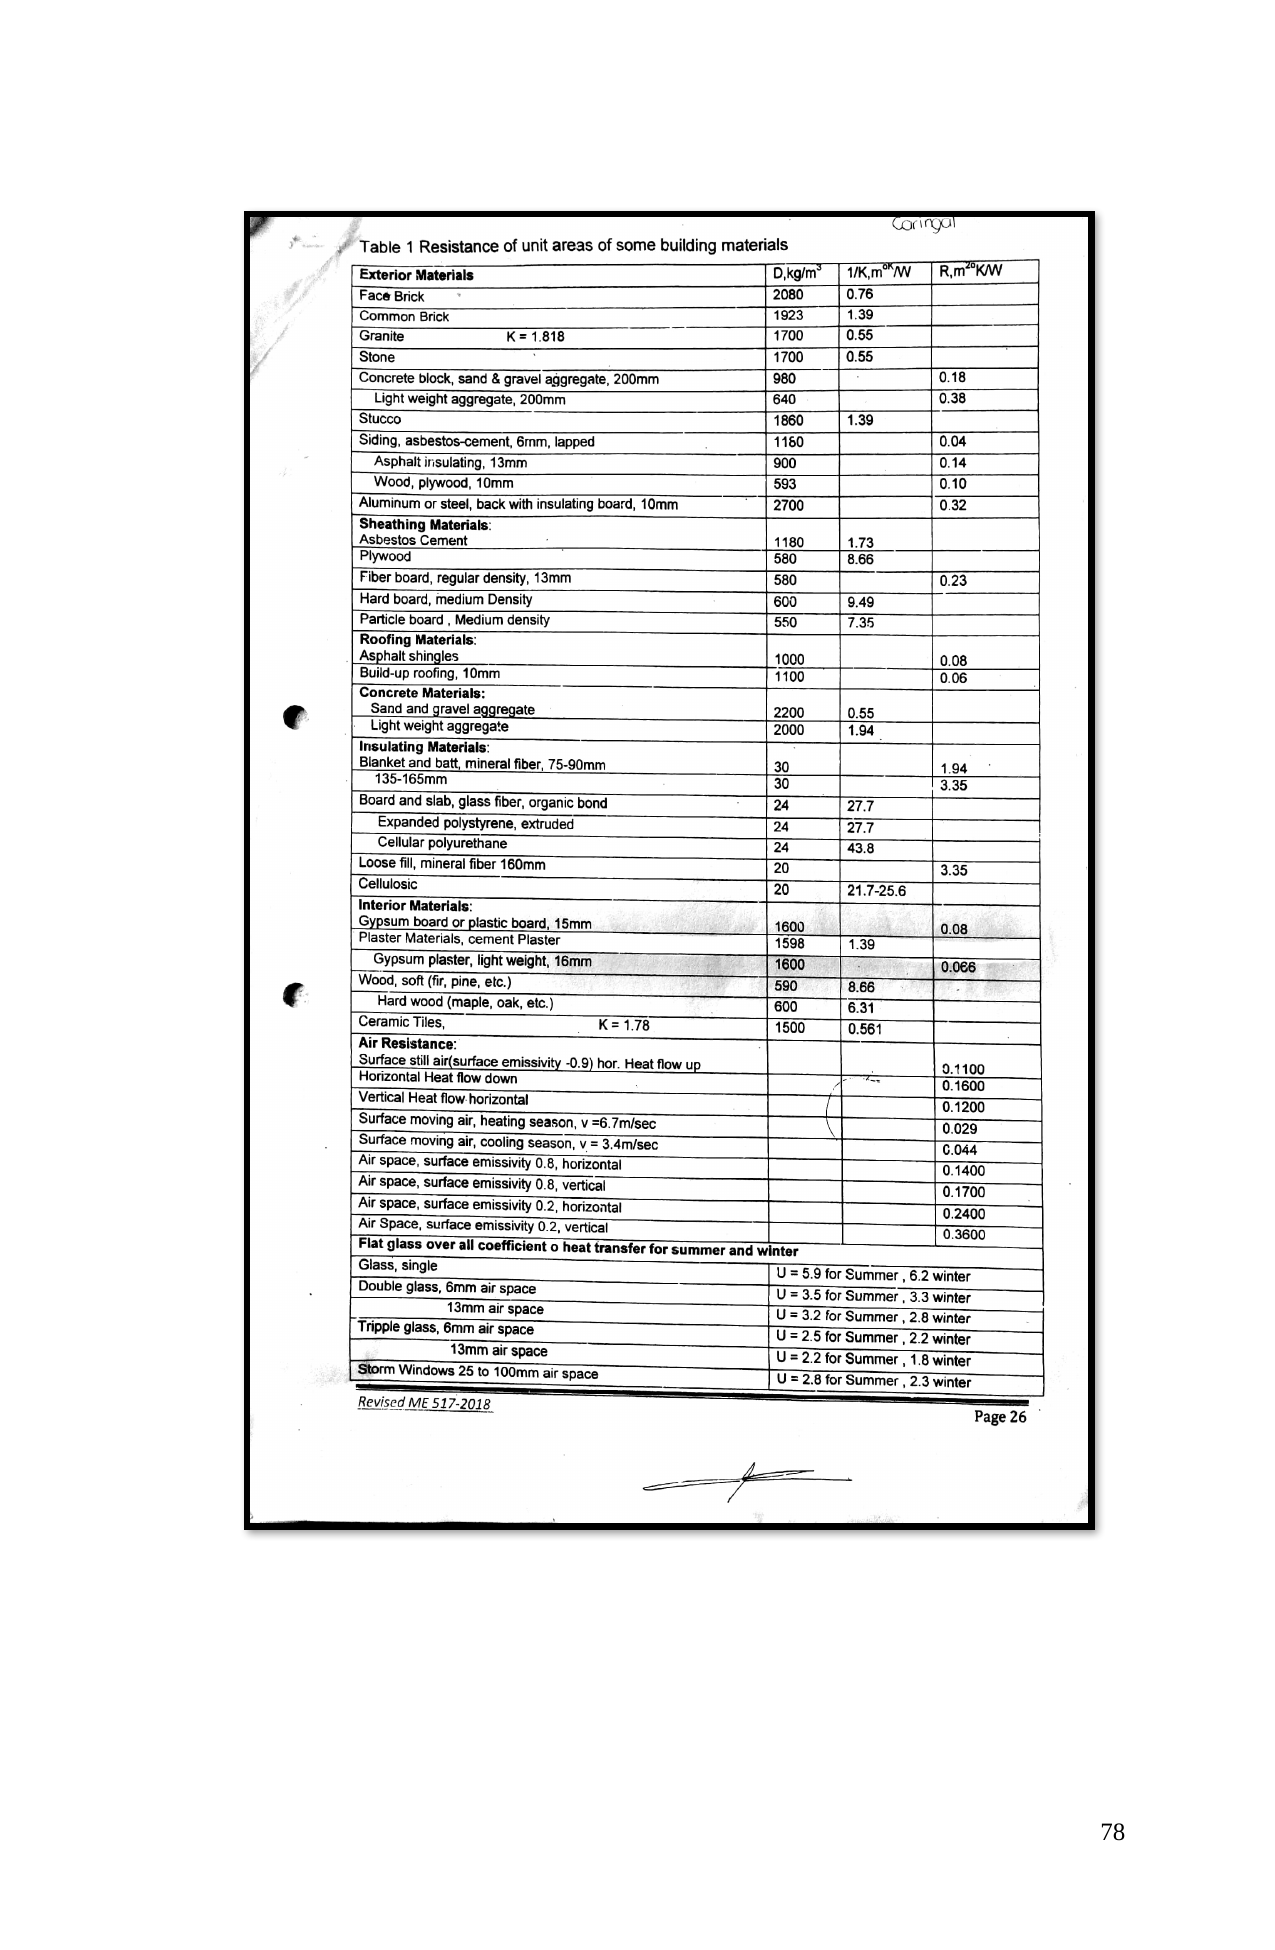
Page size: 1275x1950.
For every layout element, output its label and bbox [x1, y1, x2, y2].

picture [250, 217, 1088, 1523]
